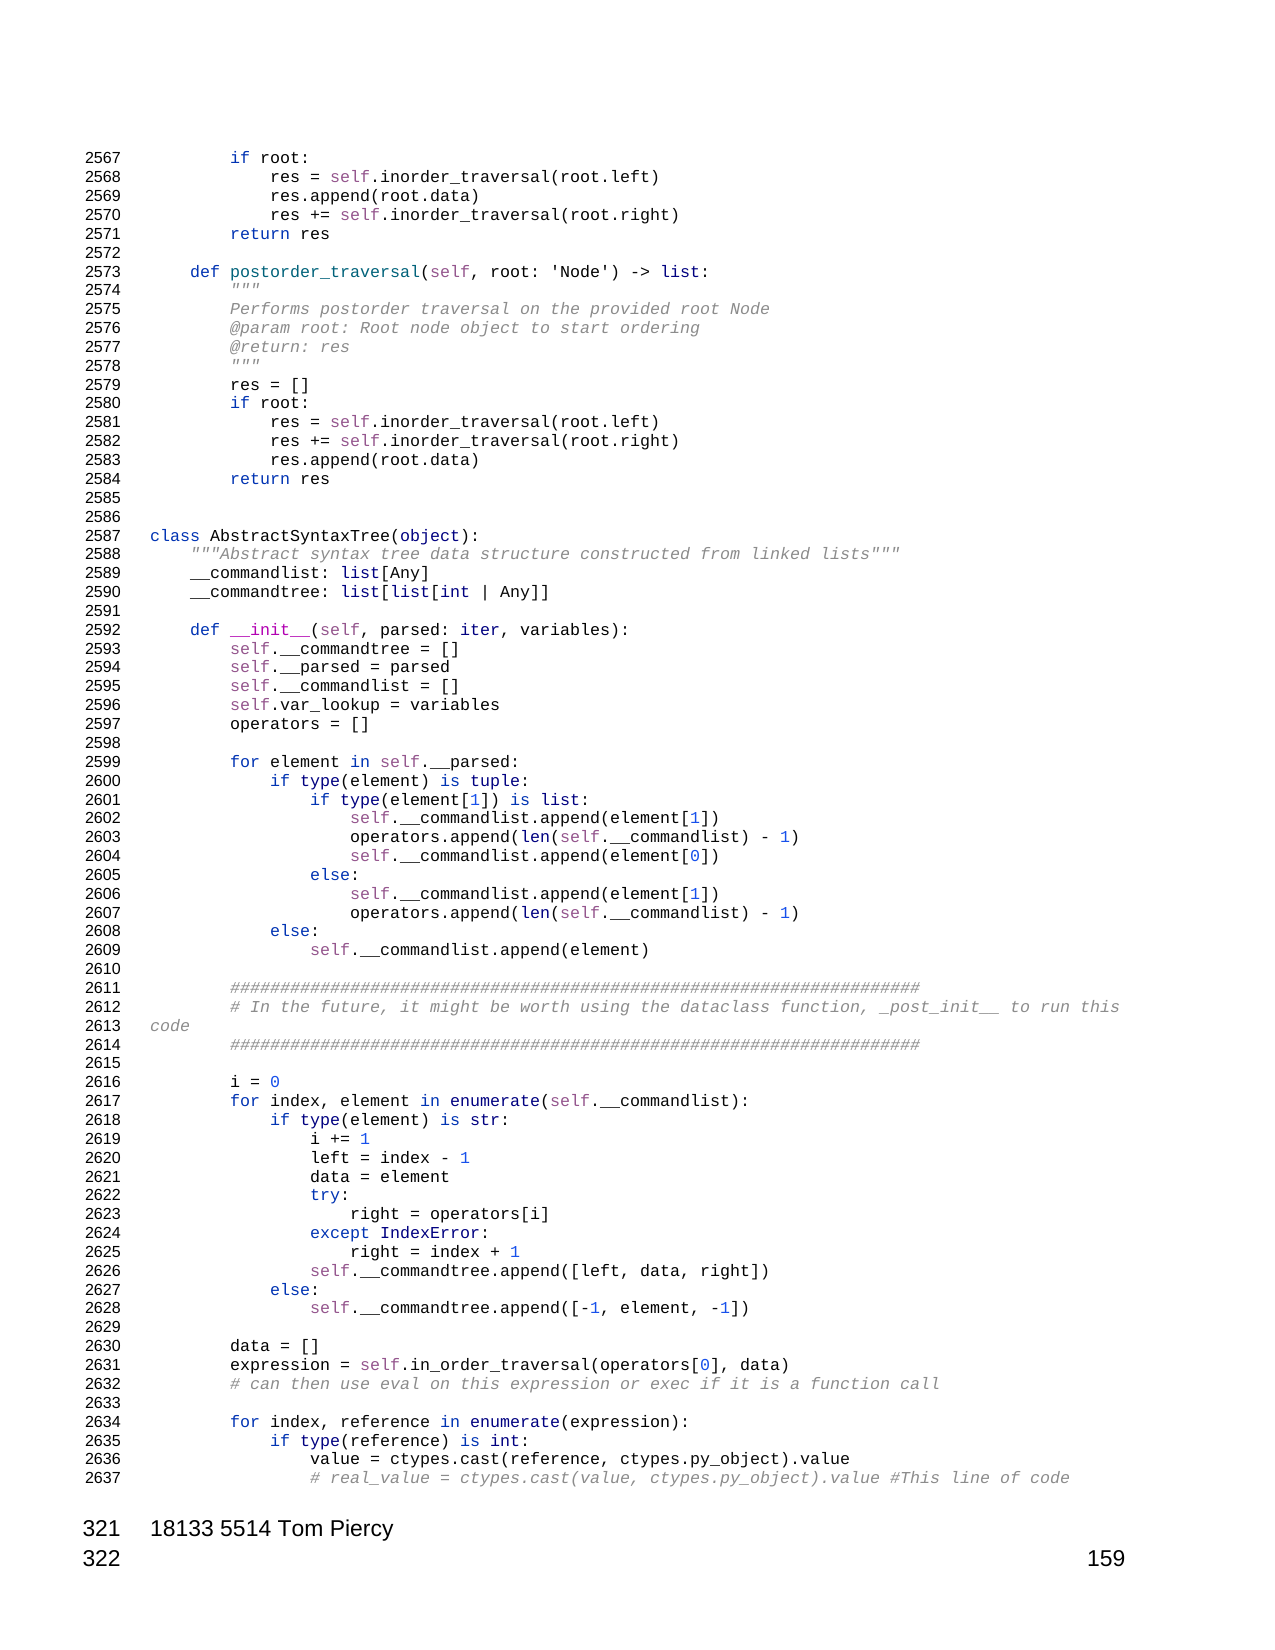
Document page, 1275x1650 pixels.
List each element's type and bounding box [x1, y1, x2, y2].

text [150, 150, 1125, 1489]
